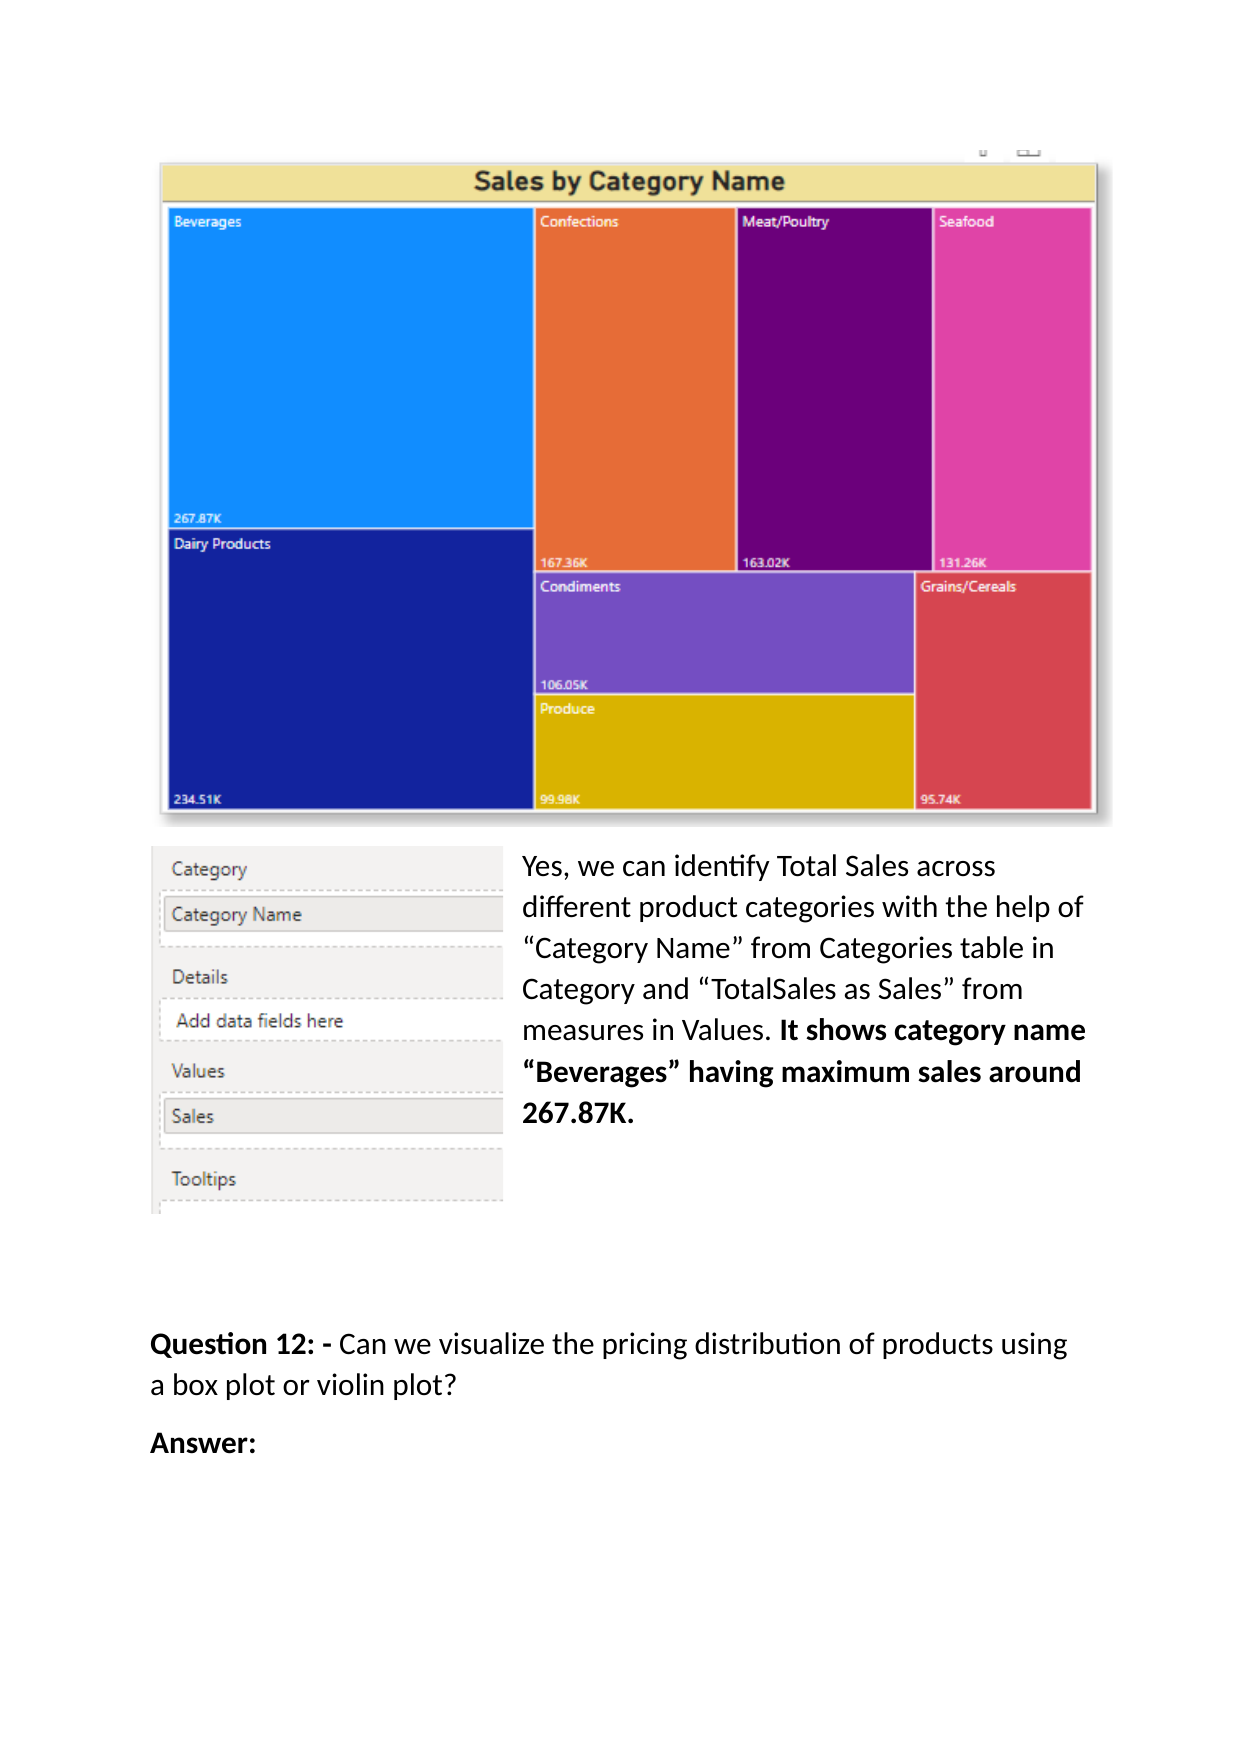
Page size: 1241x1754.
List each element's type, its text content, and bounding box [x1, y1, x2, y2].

text Yes, we can identify Total Sales across different product categories with the help of “Category Name” from Categories table in Category and “TotalSales as Sales” from measures in Values. It shows category name “Beverages” having maximum sales around 267.87K. [504, 846, 1090, 1131]
picture [150, 150, 1113, 827]
text Answer: [150, 1423, 1090, 1461]
picture [150, 846, 504, 1214]
text Question 12: - Can we visualize the pricing distribution of products using a box plot or violin plot? [150, 1324, 1090, 1403]
